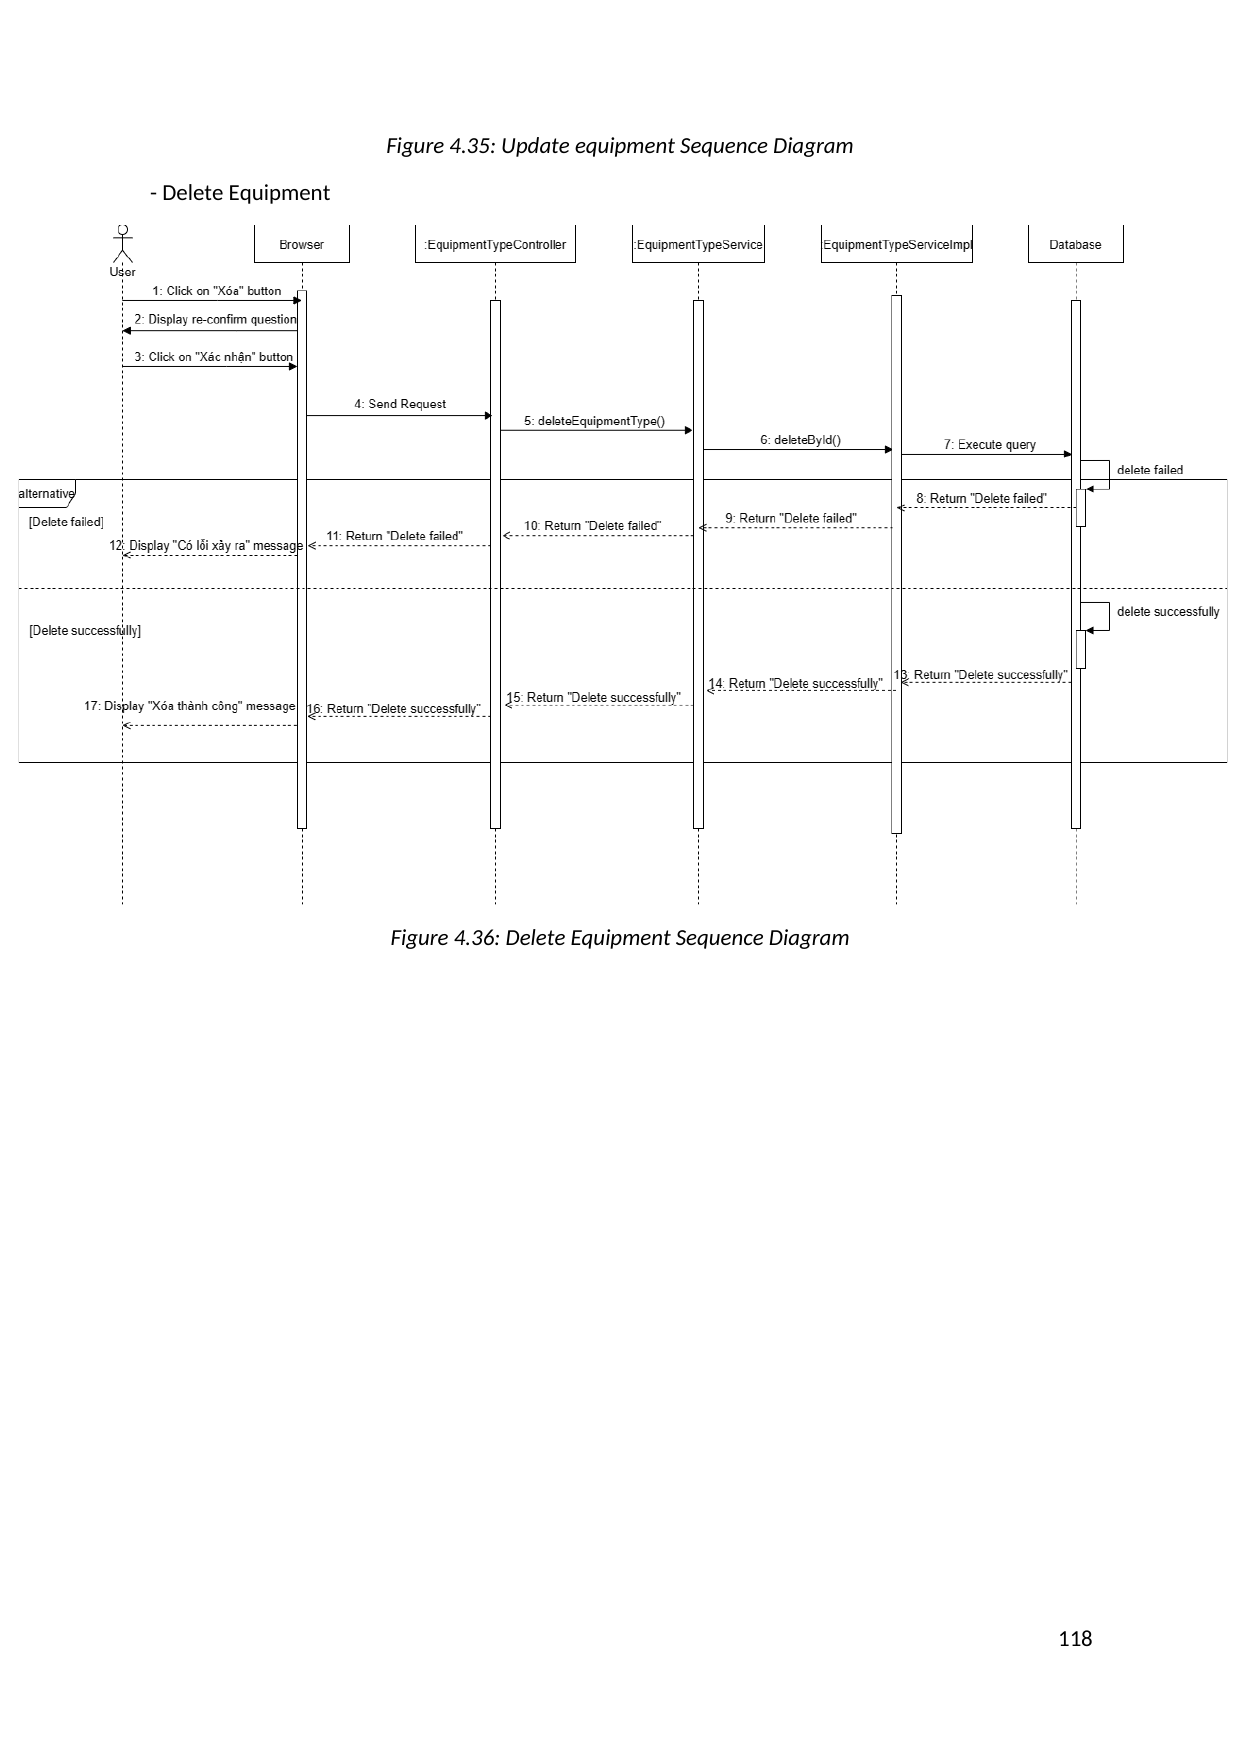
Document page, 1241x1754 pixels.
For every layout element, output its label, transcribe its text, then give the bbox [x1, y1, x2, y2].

text Figure 4.36: Delete Equipment Sequence Diagram [150, 923, 1093, 952]
text Figure 4.35: Update equipment Sequence Diagram [150, 131, 1093, 159]
text - Delete Equipment [150, 178, 1093, 206]
picture [18, 225, 1228, 905]
